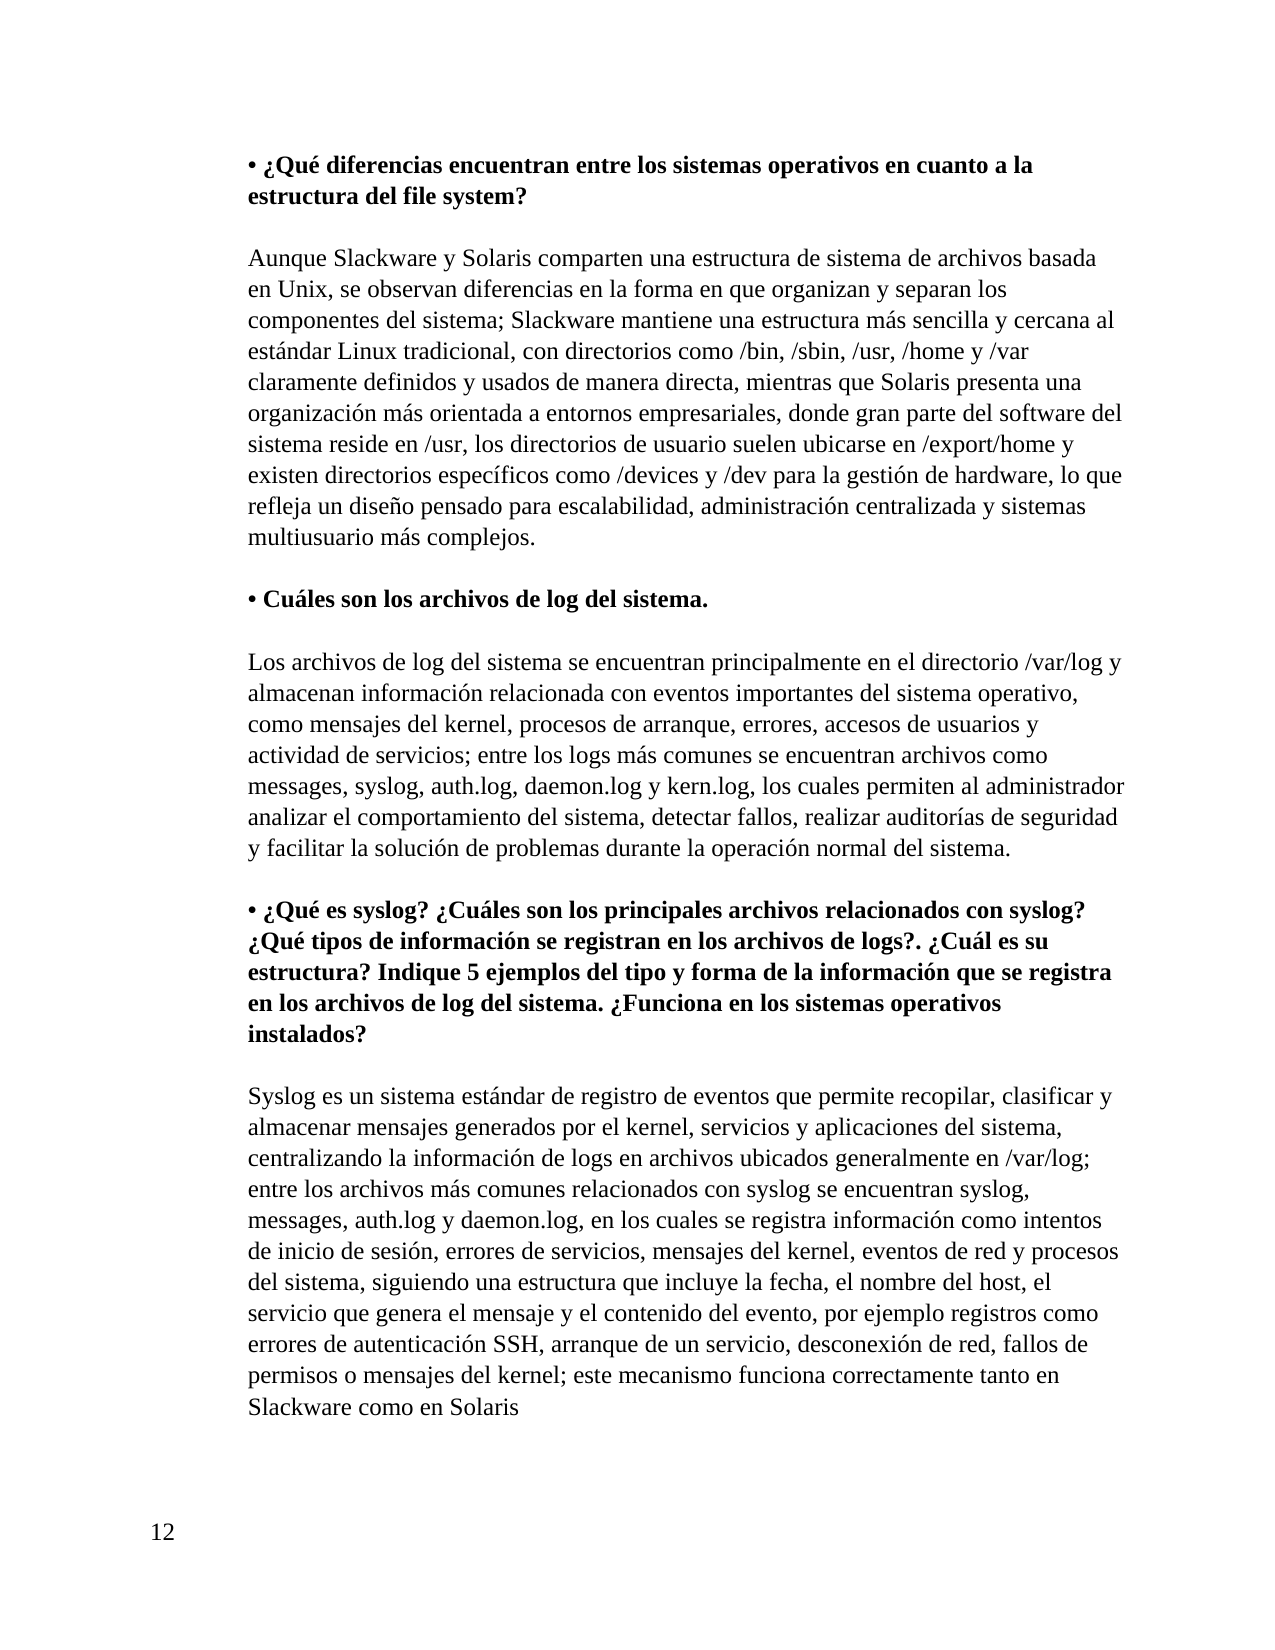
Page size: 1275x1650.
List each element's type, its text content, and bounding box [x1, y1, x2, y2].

list Aunque Slackware y Solaris comparten una estructura de sistema de archivos basada en Unix, se observan diferencias en la forma en que organizan y separan los componentes del sistema; Slackware mantiene una estructura más sencilla y cercana al estándar Linux tradicional, con directorios como /bin, /sbin, /usr, /home y /var claramente definidos y usados de manera directa, mientras que Solaris presenta una organización más orientada a entornos empresariales, donde gran parte del software del sistema reside en /usr, los directorios de usuario suelen ubicarse en /export/home y existen directorios específicos como /devices y /dev para la gestión de hardware, lo que refleja un diseño pensado para escalabilidad, administración centralizada y sistemas multiusuario más complejos. [248, 243, 1125, 551]
list • Cuáles son los archivos de log del sistema. [248, 584, 1125, 613]
list Los archivos de log del sistema se encuentran principalmente en el directorio /var/log y almacenan información relacionada con eventos importantes del sistema operativo, como mensajes del kernel, procesos de arranque, errores, accesos de usuarios y actividad de servicios; entre los logs más comunes se encuentran archivos como messages, syslog, auth.log, daemon.log y kern.log, los cuales permiten al administrador analizar el comportamiento del sistema, detectar fallos, realizar auditorías de seguridad y facilitar la solución de problemas durante la operación normal del sistema. [248, 647, 1125, 862]
list • ¿Qué diferencias encuentran entre los sistemas operativos en cuanto a la estructura del file system? [248, 150, 1125, 210]
list • ¿Qué es syslog? ¿Cuáles son los principales archivos relacionados con syslog? ¿Qué tipos de información se registran en los archivos de logs?. ¿Cuál es su estructura? Indique 5 ejemplos del tipo y forma de la información que se registra en los archivos de log del sistema. ¿Funciona en los sistemas operativos instalados? [248, 895, 1125, 1048]
list Syslog es un sistema estándar de registro de eventos que permite recopilar, clasificar y almacenar mensajes generados por el kernel, servicios y aplicaciones del sistema, centralizando la información de logs en archivos ubicados generalmente en /var/log; entre los archivos más comunes relacionados con syslog se encuentran syslog, messages, auth.log y daemon.log, en los cuales se registra información como intentos de inicio de sesión, errores de servicios, mensajes del kernel, eventos de red y procesos del sistema, siguiendo una estructura que incluye la fecha, el nombre del host, el servicio que genera el mensaje y el contenido del evento, por ejemplo registros como errores de autenticación SSH, arranque de un servicio, desconexión de red, fallos de permisos o mensajes del kernel; este mecanismo funciona correctamente tanto en Slackware como en Solaris [248, 1081, 1125, 1420]
